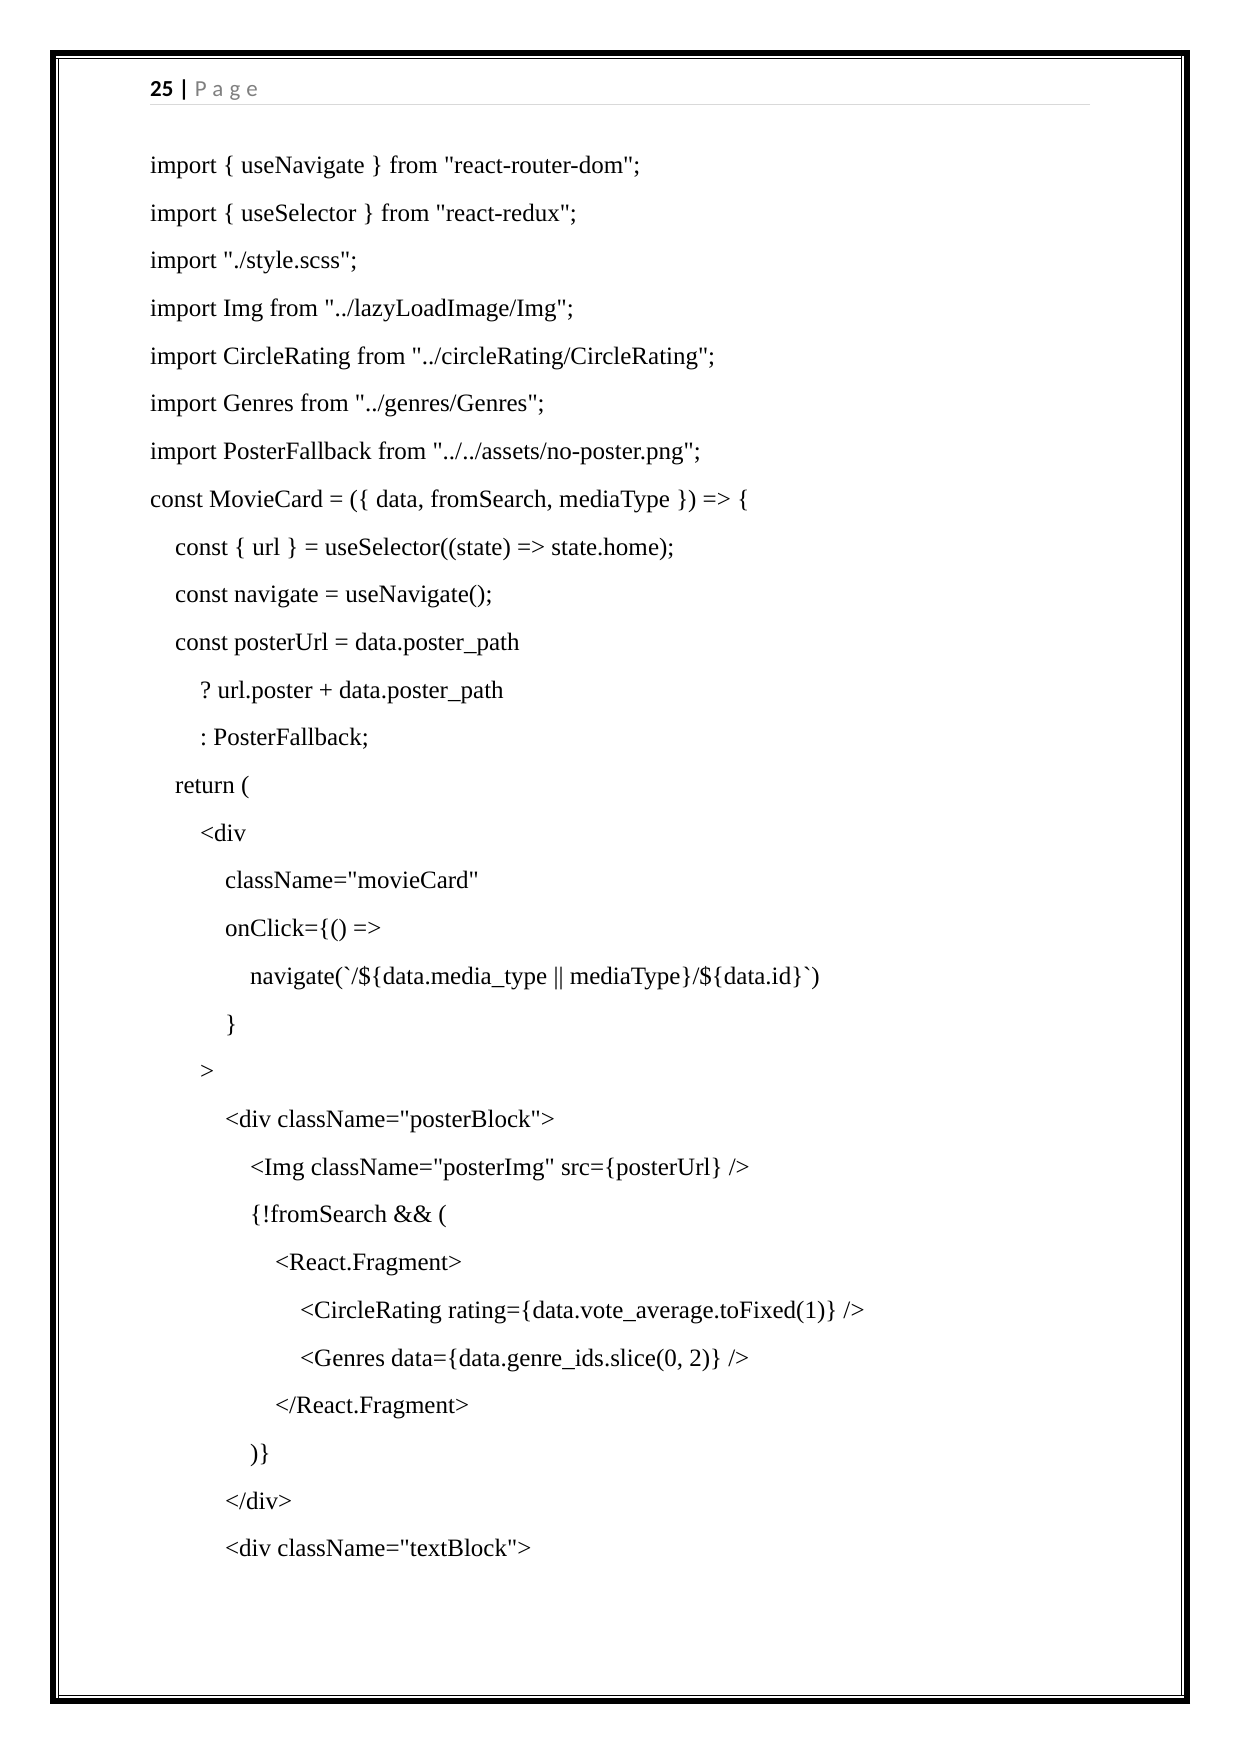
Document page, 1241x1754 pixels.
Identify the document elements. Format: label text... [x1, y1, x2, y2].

text const posterUrl = data.poster_path [150, 627, 1090, 656]
text <div className="textBlock"> [150, 1533, 1090, 1562]
text import PosterFallback from "../../assets/no-poster.png"; [150, 436, 1090, 465]
text className="movieCard" [150, 866, 1090, 894]
text <div [150, 818, 1090, 847]
text <React.Fragment> [150, 1247, 1090, 1276]
text import { useSelector } from "react-redux"; [150, 198, 1090, 226]
text ? url.poster + data.poster_path [150, 675, 1090, 703]
text import { useNavigate } from "react-router-dom"; [150, 150, 1090, 179]
text import CircleRating from "../circleRating/CircleRating"; [150, 341, 1090, 369]
text import Img from "../lazyLoadImage/Img"; [150, 293, 1090, 322]
text const MovieCard = ({ data, fromSearch, mediaType }) => { [150, 484, 1090, 513]
text <Img className="posterImg" src={posterUrl} /> [150, 1152, 1090, 1181]
text return ( [150, 770, 1090, 799]
text </React.Fragment> [150, 1390, 1090, 1419]
text <Genres data={data.genre_ids.slice(0, 2)} /> [150, 1343, 1090, 1371]
text navigate(`/${data.media_type || mediaType}/${data.id}`) [150, 961, 1090, 990]
text : PosterFallback; [150, 722, 1090, 751]
text const { url } = useSelector((state) => state.home); [150, 532, 1090, 560]
text <CircleRating rating={data.vote_average.toFixed(1)} /> [150, 1295, 1090, 1324]
text import Genres from "../genres/Genres"; [150, 388, 1090, 417]
text </div> [150, 1486, 1090, 1514]
text )} [150, 1438, 1090, 1467]
text import "./style.scss"; [150, 245, 1090, 274]
text > [150, 1056, 1090, 1085]
text {!fromSearch && ( [150, 1199, 1090, 1228]
text onClick={() => [150, 913, 1090, 942]
text } [150, 1009, 1090, 1037]
text const navigate = useNavigate(); [150, 579, 1090, 608]
text <div className="posterBlock"> [150, 1104, 1090, 1133]
